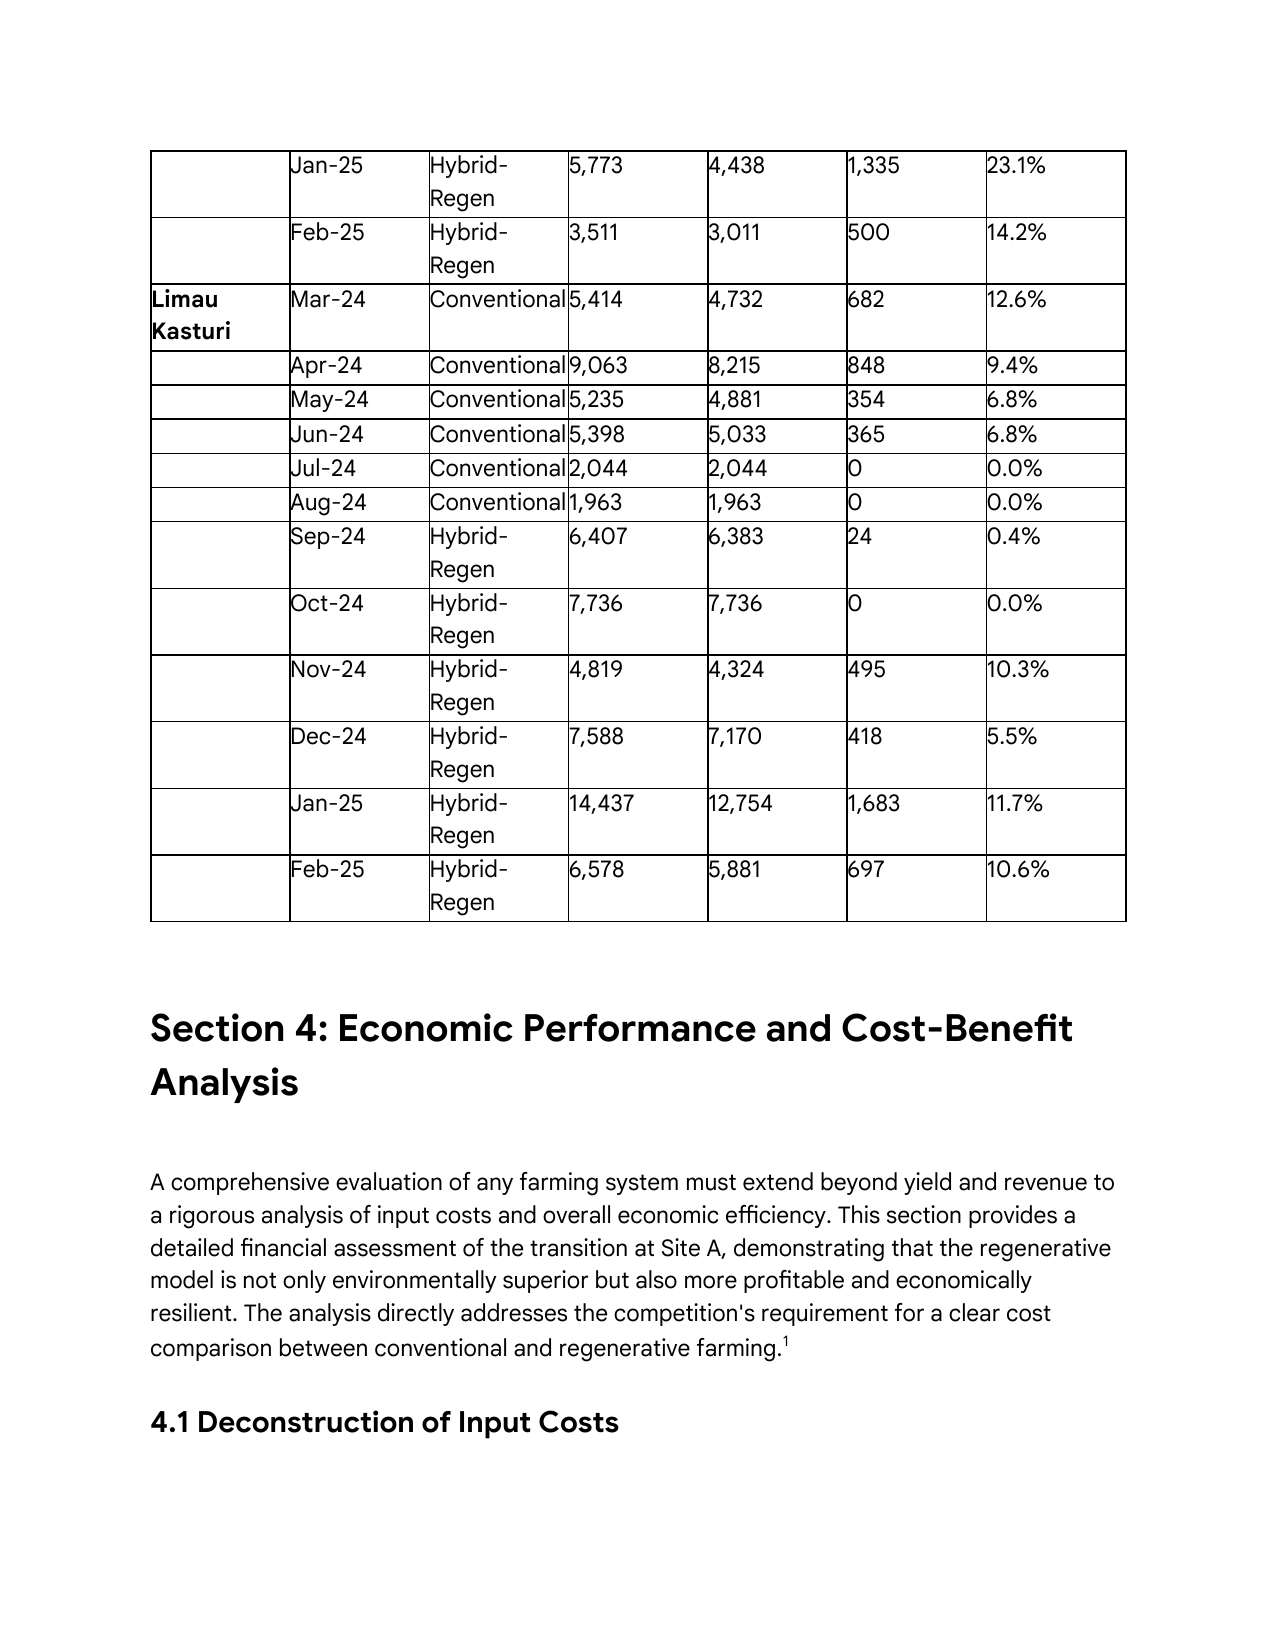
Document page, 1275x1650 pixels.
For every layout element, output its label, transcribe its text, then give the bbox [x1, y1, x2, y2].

table_cell Oct-24 [291, 589, 429, 654]
table_cell Aug-24 [291, 488, 429, 521]
table_cell 5,398 [569, 420, 707, 452]
table_cell 1,683 [848, 789, 986, 854]
table_cell 1,963 [569, 488, 707, 521]
table_cell 3,011 [709, 218, 846, 283]
table_cell 4,819 [569, 656, 707, 721]
table_cell 2,044 [569, 454, 707, 487]
table_cell Hybrid-Regen [430, 589, 568, 654]
table_cell 7,588 [569, 722, 707, 787]
table_cell Hybrid-Regen [430, 789, 568, 854]
table_cell Feb-25 [291, 218, 429, 283]
table_cell 848 [848, 352, 986, 384]
table_cell [152, 352, 289, 384]
table_cell 5,773 [569, 152, 707, 217]
table_cell 0.0% [987, 488, 1125, 521]
table_cell [152, 589, 289, 654]
subtitle 4.1 Deconstruction of Input Costs [150, 1404, 1125, 1440]
table_cell 7,170 [709, 722, 846, 787]
table_cell 14,437 [569, 789, 707, 854]
table_cell 12.6% [987, 285, 1125, 350]
table_cell 4,324 [709, 656, 846, 721]
table_cell [152, 420, 289, 452]
table_cell 24 [848, 522, 986, 587]
table_cell [152, 789, 289, 854]
table_cell 7,736 [569, 589, 707, 654]
subtitle Section 4: Economic Performance and Cost-Benefit Analysis [150, 1005, 1125, 1106]
table_cell 682 [848, 285, 986, 350]
table_cell Conventional [430, 488, 568, 521]
table_cell 5.5% [987, 722, 1125, 787]
table_cell 14.2% [987, 218, 1125, 283]
table_cell 5,414 [569, 285, 707, 350]
table_cell 0 [848, 589, 986, 654]
table_cell 6,407 [569, 522, 707, 587]
table_cell Conventional [430, 420, 568, 452]
table_cell 0 [848, 454, 986, 487]
table_cell 10.3% [987, 656, 1125, 721]
table_cell Hybrid-Regen [430, 856, 568, 921]
table_cell Feb-25 [291, 856, 429, 921]
table_cell Hybrid-Regen [430, 722, 568, 787]
table_cell Hybrid-Regen [430, 522, 568, 587]
table_cell 4,438 [709, 152, 846, 217]
table_cell [152, 722, 289, 787]
table_cell 495 [848, 656, 986, 721]
table_cell 5,235 [569, 386, 707, 418]
table_cell 5,033 [709, 420, 846, 452]
table_cell Jun-24 [291, 420, 429, 452]
table_cell 12,754 [709, 789, 846, 854]
table_cell 6,383 [709, 522, 846, 587]
table_cell 3,511 [569, 218, 707, 283]
table_cell Apr-24 [291, 352, 429, 384]
table_cell 6,578 [569, 856, 707, 921]
table_cell Dec-24 [291, 722, 429, 787]
table_cell 11.7% [987, 789, 1125, 854]
table_cell Sep-24 [291, 522, 429, 587]
table_cell [152, 522, 289, 587]
table_cell [152, 454, 289, 487]
table_cell Mar-24 [291, 285, 429, 350]
table_cell 365 [848, 420, 986, 452]
table_cell 4,732 [709, 285, 846, 350]
table_cell 0 [848, 488, 986, 521]
table_cell 418 [848, 722, 986, 787]
table_cell Conventional [430, 386, 568, 418]
table_cell Conventional [430, 285, 568, 350]
table_cell 6.8% [987, 420, 1125, 452]
table_cell Jul-24 [291, 454, 429, 487]
table_cell Jan-25 [291, 789, 429, 854]
table_cell 4,881 [709, 386, 846, 418]
table_cell Conventional [430, 454, 568, 487]
table_cell [152, 488, 289, 521]
table_cell 5,881 [709, 856, 846, 921]
table_cell 0.4% [987, 522, 1125, 587]
table_cell [152, 656, 289, 721]
table_cell 1,335 [848, 152, 986, 217]
table_cell Hybrid-Regen [430, 152, 568, 217]
table_cell Hybrid-Regen [430, 218, 568, 283]
table_cell Conventional [430, 352, 568, 384]
table_cell 10.6% [987, 856, 1125, 921]
table_cell 9.4% [987, 352, 1125, 384]
table_cell 0.0% [987, 454, 1125, 487]
table_cell 7,736 [709, 589, 846, 654]
table_cell May-24 [291, 386, 429, 418]
table_cell [152, 856, 289, 921]
table_cell [152, 218, 289, 283]
table_cell 8,215 [709, 352, 846, 384]
table_cell Jan-25 [291, 152, 429, 217]
table_cell 0.0% [987, 589, 1125, 654]
table_cell 697 [848, 856, 986, 921]
text A comprehensive evaluation of any farming system must extend beyond yield and revenue to a rigorous analysis of input costs and overall economic efficiency. This section provides a detailed financial assessment of the transition at Site A, demonstrating that the regenerative model is not only environmentally superior but also more profitable and economically resilient. The analysis directly addresses the competition's requirement for a clear cost comparison between conventional and regenerative farming.1 [150, 1168, 1125, 1364]
table_cell 6.8% [987, 386, 1125, 418]
table_cell 2,044 [709, 454, 846, 487]
table_cell 354 [848, 386, 986, 418]
table_cell 1,963 [709, 488, 846, 521]
table_cell 9,063 [569, 352, 707, 384]
table_cell 23.1% [987, 152, 1125, 217]
table_cell [152, 386, 289, 418]
table_cell [152, 152, 289, 217]
table_cell 500 [848, 218, 986, 283]
table_cell Nov-24 [291, 656, 429, 721]
table_cell Hybrid-Regen [430, 656, 568, 721]
table_cell Limau Kasturi [152, 285, 289, 350]
